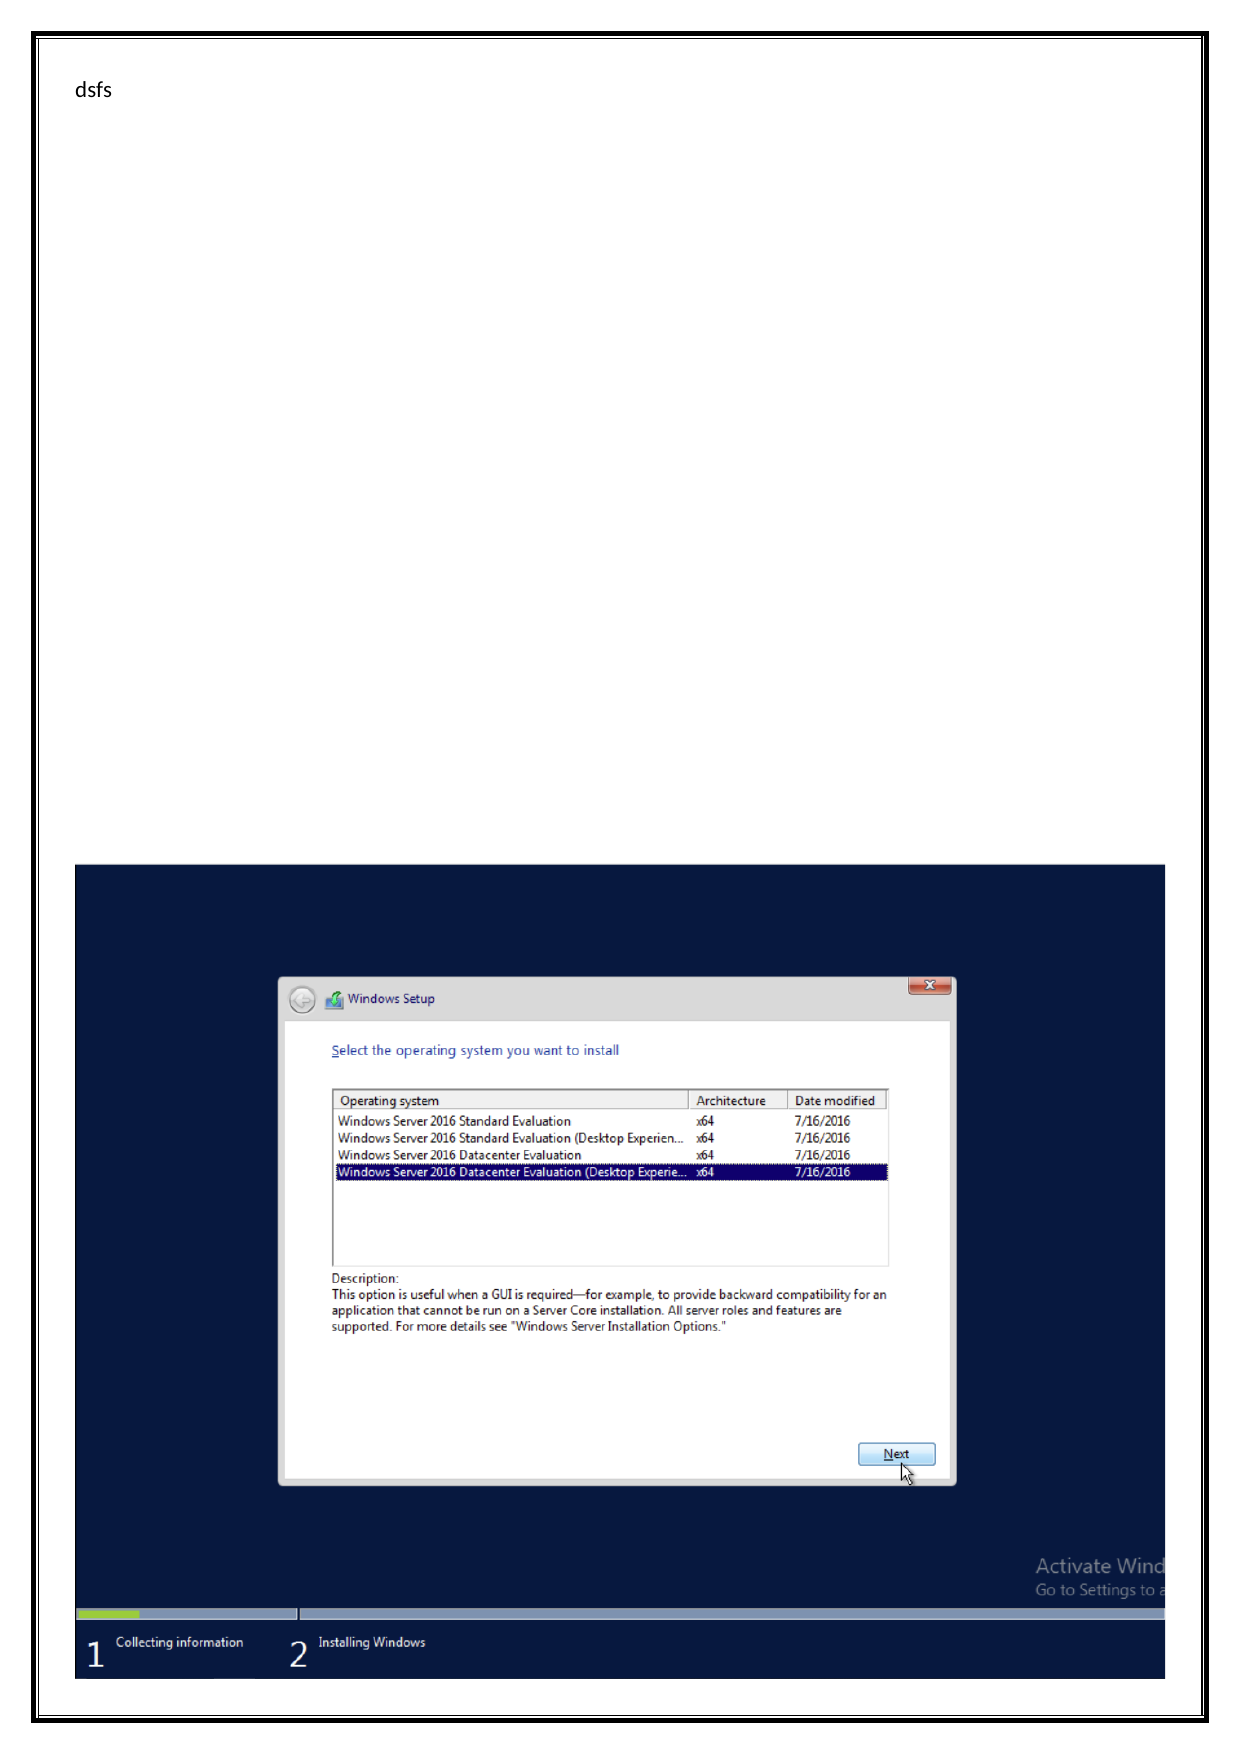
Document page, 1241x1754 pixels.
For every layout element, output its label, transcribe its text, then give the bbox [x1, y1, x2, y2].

picture [75, 862, 1166, 1679]
text dsfs [75, 75, 1165, 103]
